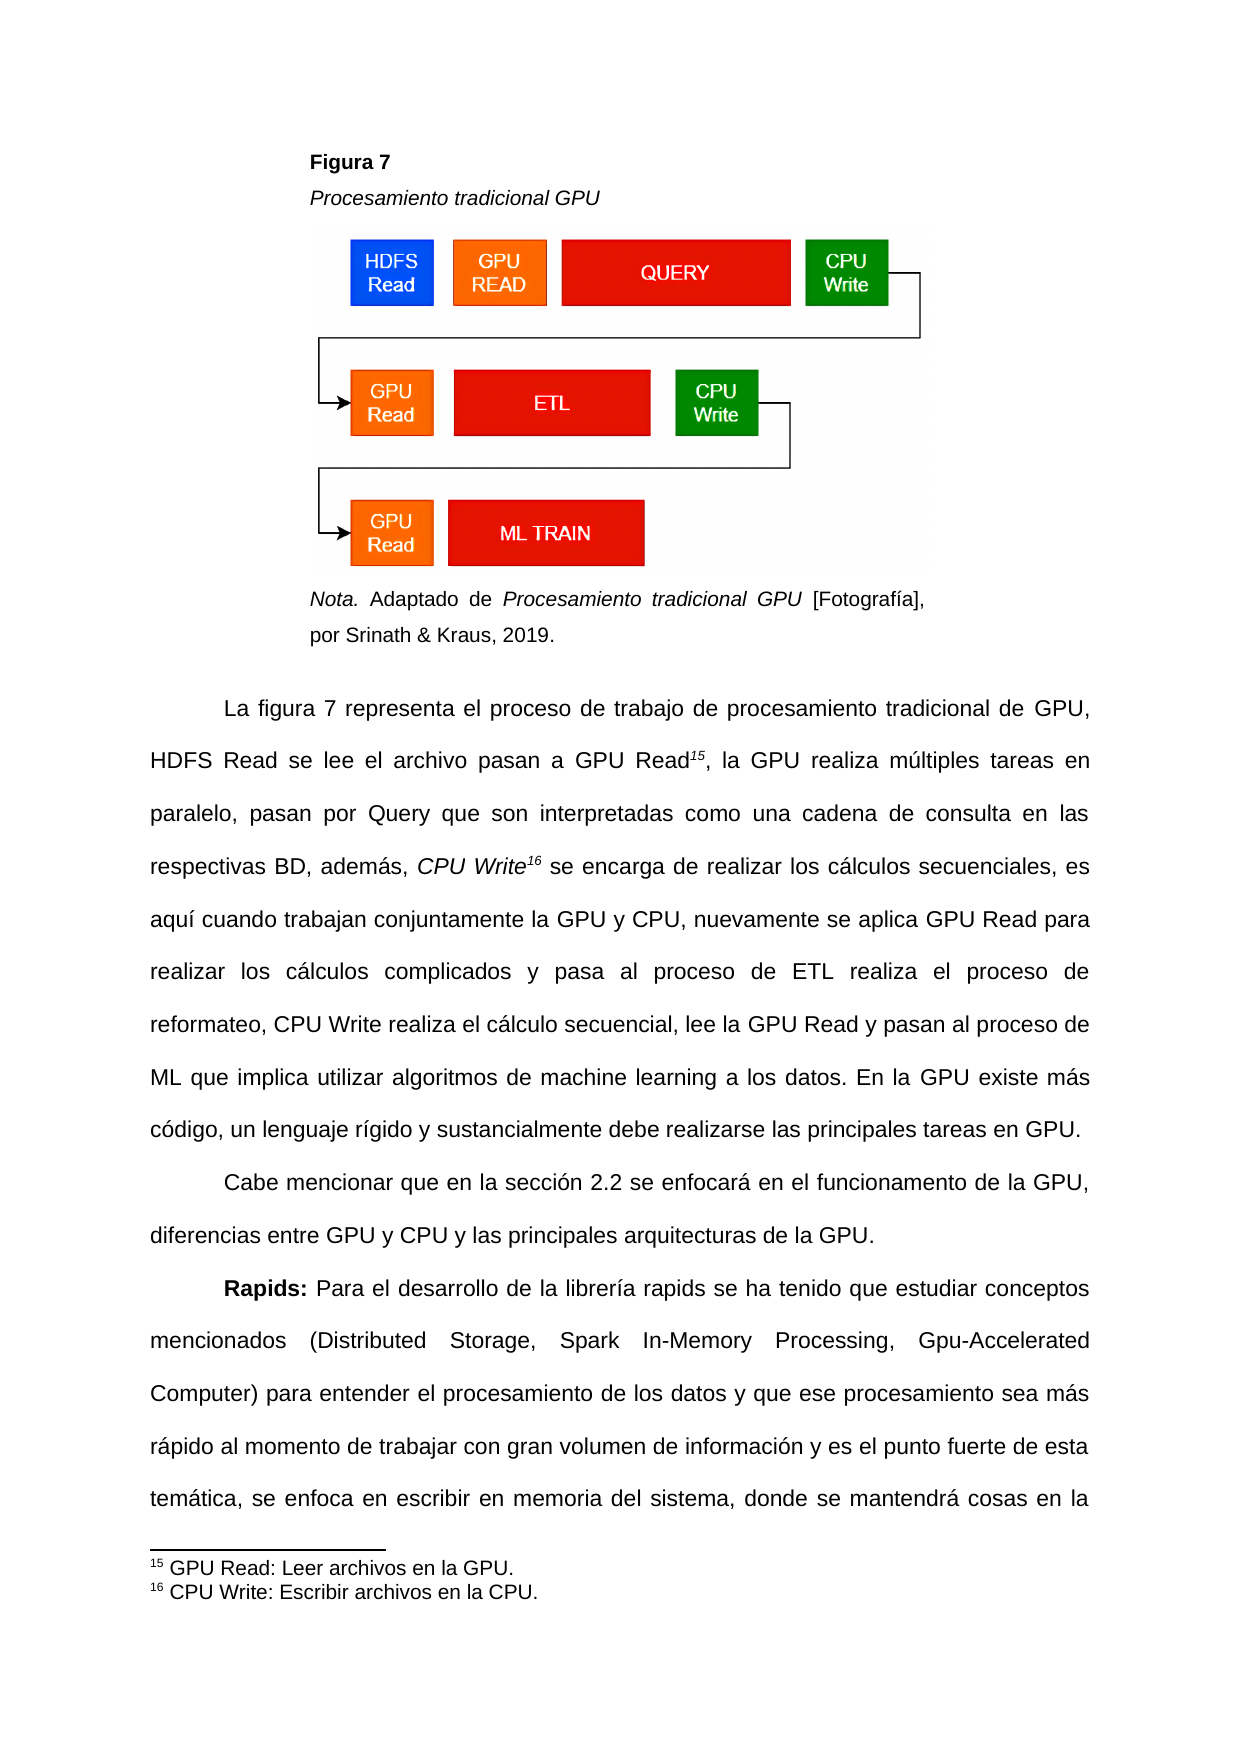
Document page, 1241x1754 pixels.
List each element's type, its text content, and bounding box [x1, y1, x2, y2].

text Cabe mencionar que en la sección 2.2 se enfocará en el funcionamento de la GPU, diferencias entre GPU y CPU y las principales arquitecturas de la GPU. [150, 1169, 1090, 1248]
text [150, 1274, 1090, 1512]
text Procesamiento tradicional GPU [309, 186, 1090, 210]
text La figura 7 representa el proceso de trabajo de procesamiento tradicional de GPU, HDFS Read se lee el archivo pasan a GPU Read, la GPU realiza múltiples tareas en paralelo, pasan por Query que son interpretadas como una cadena de consulta en las respectivas BD, además, CPU Write se encarga de realizar los cálculos secuenciales, es aquí cuando trabajan conjuntamente la GPU y CPU, nuevamente se aplica GPU Read para realizar los cálculos complicados y pasa al proceso de ETL realiza el proceso de reformateo, CPU Write realiza el cálculo secuencial, lee la GPU Read y pasan al proceso de ML que implica utilizar algoritmos de machine learning a los datos. En la GPU existe más código, un lenguaje rígido y sustancialmente debe realizarse las principales tareas en GPU. [150, 827, 1090, 958]
picture [310, 221, 930, 575]
text Figura 7 [309, 150, 1090, 174]
text La figura 7 representa el proceso de trabajo de procesamiento tradicional de GPU, HDFS Read se lee el archivo pasan a GPU Read, la GPU realiza múltiples tareas en paralelo, pasan por Query que son interpretadas como una cadena de consulta en las respectivas BD, además, CPU Write se encarga de realizar los cálculos secuenciales, es aquí cuando trabajan conjuntamente la GPU y CPU, nuevamente se aplica GPU Read para realizar los cálculos complicados y pasa al proceso de ETL realiza el proceso de reformateo, CPU Write realiza el cálculo secuencial, lee la GPU Read y pasan al proceso de ML que implica utilizar algoritmos de machine learning a los datos. En la GPU existe más código, un lenguaje rígido y sustancialmente debe realizarse las principales tareas en GPU. [150, 695, 1090, 800]
text Nota. Adaptado de Procesamiento tradicional GPU [Fotografía], por Srinath & Kraus, 2019. [309, 587, 925, 647]
text La figura 7 representa el proceso de trabajo de procesamiento tradicional de GPU, HDFS Read se lee el archivo pasan a GPU Read, la GPU realiza múltiples tareas en paralelo, pasan por Query que son interpretadas como una cadena de consulta en las respectivas BD, además, CPU Write se encarga de realizar los cálculos secuenciales, es aquí cuando trabajan conjuntamente la GPU y CPU, nuevamente se aplica GPU Read para realizar los cálculos complicados y pasa al proceso de ETL realiza el proceso de reformateo, CPU Write realiza el cálculo secuencial, lee la GPU Read y pasan al proceso de ML que implica utilizar algoritmos de machine learning a los datos. En la GPU existe más código, un lenguaje rígido y sustancialmente debe realizarse las principales tareas en GPU. [150, 985, 1090, 1143]
